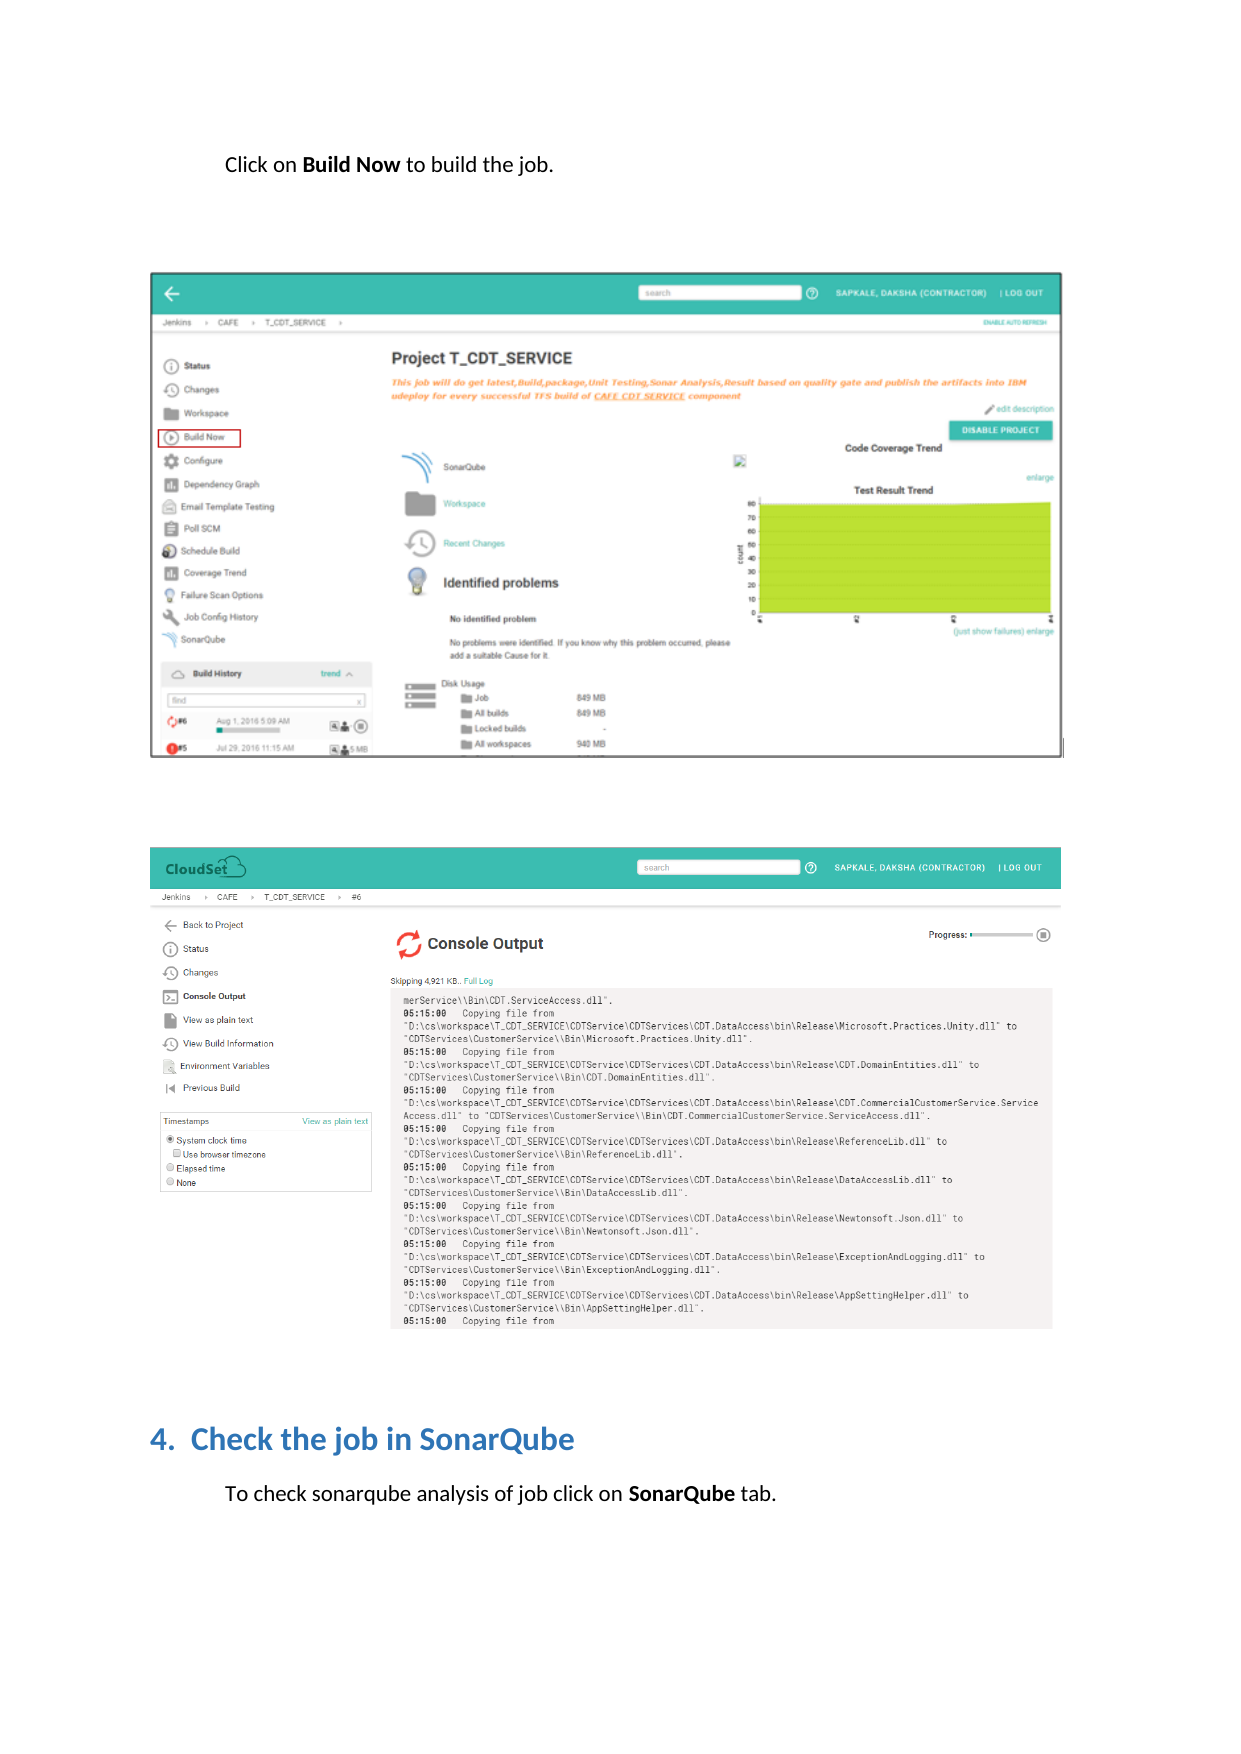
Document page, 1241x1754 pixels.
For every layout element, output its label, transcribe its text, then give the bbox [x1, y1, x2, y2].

picture [150, 267, 1064, 758]
picture [150, 847, 1061, 1329]
text To check sonarqube analysis of job click on SonarQube tab. [150, 1479, 1090, 1507]
text Click on Build Now to build the job. [150, 150, 1090, 178]
subtitle 4. Check the job in SonarQube [150, 1418, 1090, 1459]
